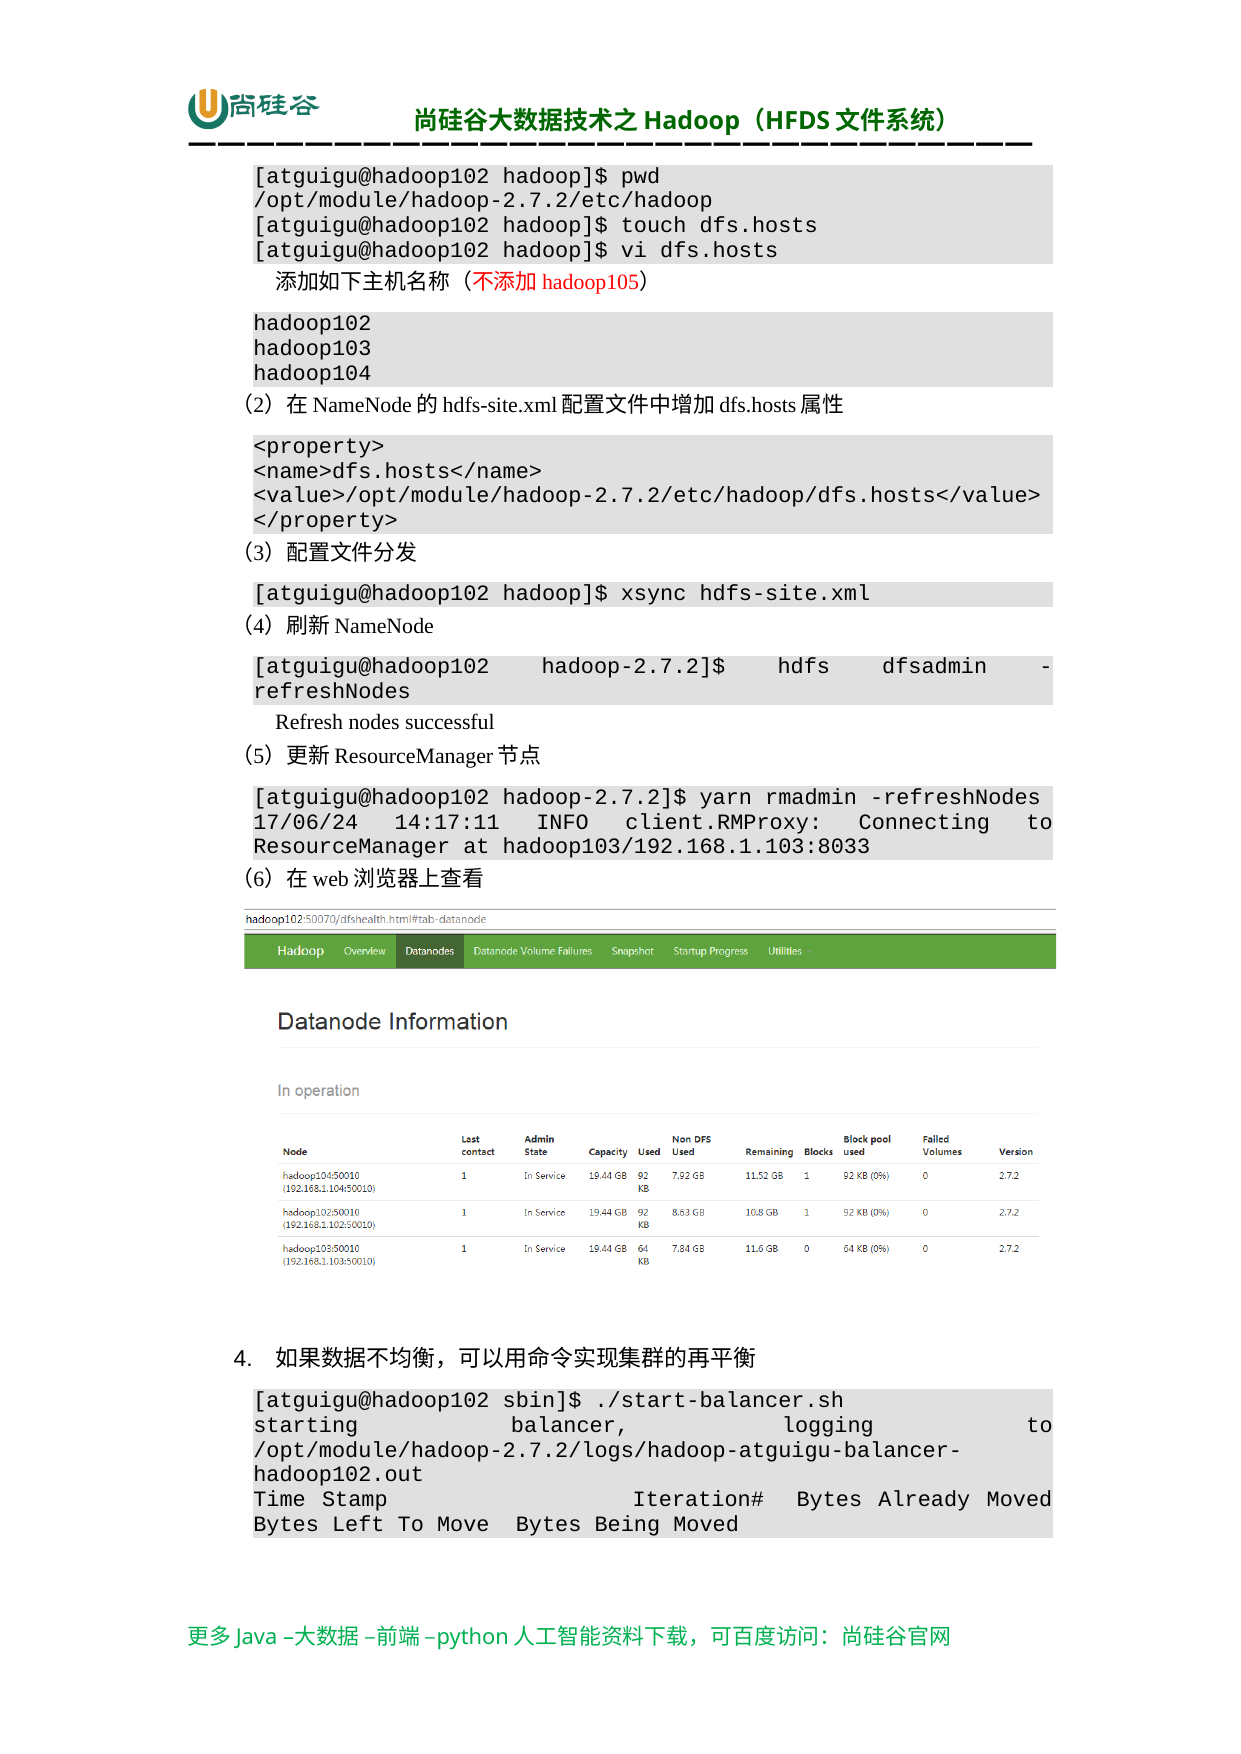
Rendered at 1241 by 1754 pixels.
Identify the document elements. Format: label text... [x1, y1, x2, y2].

text [atguigu@hadoop102 hadoop]$ xsync hdfs-site.xml [253, 582, 1053, 607]
text hadoop104 [253, 362, 1053, 387]
text <value>/opt/module/hadoop-2.7.2/etc/hadoop/dfs.hosts</value> [253, 484, 1053, 509]
text [atguigu@hadoop102 hadoop-2.7.2]$ yarn rmadmin -refreshNodes [253, 786, 1053, 811]
text 4. 如果数据不均衡，可以用命令实现集群的再平衡 [187, 1324, 1053, 1389]
text <name>dfs.hosts</name> [253, 460, 1053, 484]
text （3）配置文件分发 [187, 534, 1053, 567]
text [atguigu@hadoop102 sbin]$ ./start-balancer.sh [253, 1389, 1053, 1414]
picture [187, 88, 320, 130]
text </property> [253, 509, 1053, 534]
text 添加如下主机名称（不添加hadoop105） [275, 264, 1053, 296]
text starting balancer, logging to /opt/module/hadoop-2.7.2/logs/hadoop-atguigu-balancer-hadoop102.out [253, 1414, 1053, 1488]
text hadoop103 [253, 337, 1053, 362]
text （4）刷新NameNode [187, 607, 1053, 640]
text Refresh nodes successful [187, 705, 1053, 738]
picture [244, 908, 1057, 1282]
text [atguigu@hadoop102 hadoop]$ touch dfs.hosts [253, 214, 1053, 239]
text [atguigu@hadoop102 hadoop]$ pwd [253, 165, 1053, 189]
text 17/06/24 14:17:11 INFO client.RMProxy: Connecting to ResourceManager at hadoop103/192.168.1.103:8033 [253, 811, 1053, 860]
text （6）在web浏览器上查看 [187, 860, 1053, 893]
text Time Stamp Iteration# Bytes Already Moved Bytes Left To Move Bytes Being Moved [253, 1488, 1053, 1538]
text [atguigu@hadoop102 hadoop-2.7.2]$ hdfs dfsadmin -refreshNodes [253, 656, 1053, 705]
text <property> [253, 435, 1053, 460]
text [atguigu@hadoop102 hadoop]$ vi dfs.hosts [253, 239, 1053, 264]
text （2）在NameNode的hdfs-site.xml配置文件中增加dfs.hosts属性 [187, 387, 1053, 419]
text （5）更新ResourceManager节点 [187, 738, 1053, 770]
text hadoop102 [253, 312, 1053, 337]
text /opt/module/hadoop-2.7.2/etc/hadoop [253, 189, 1053, 214]
